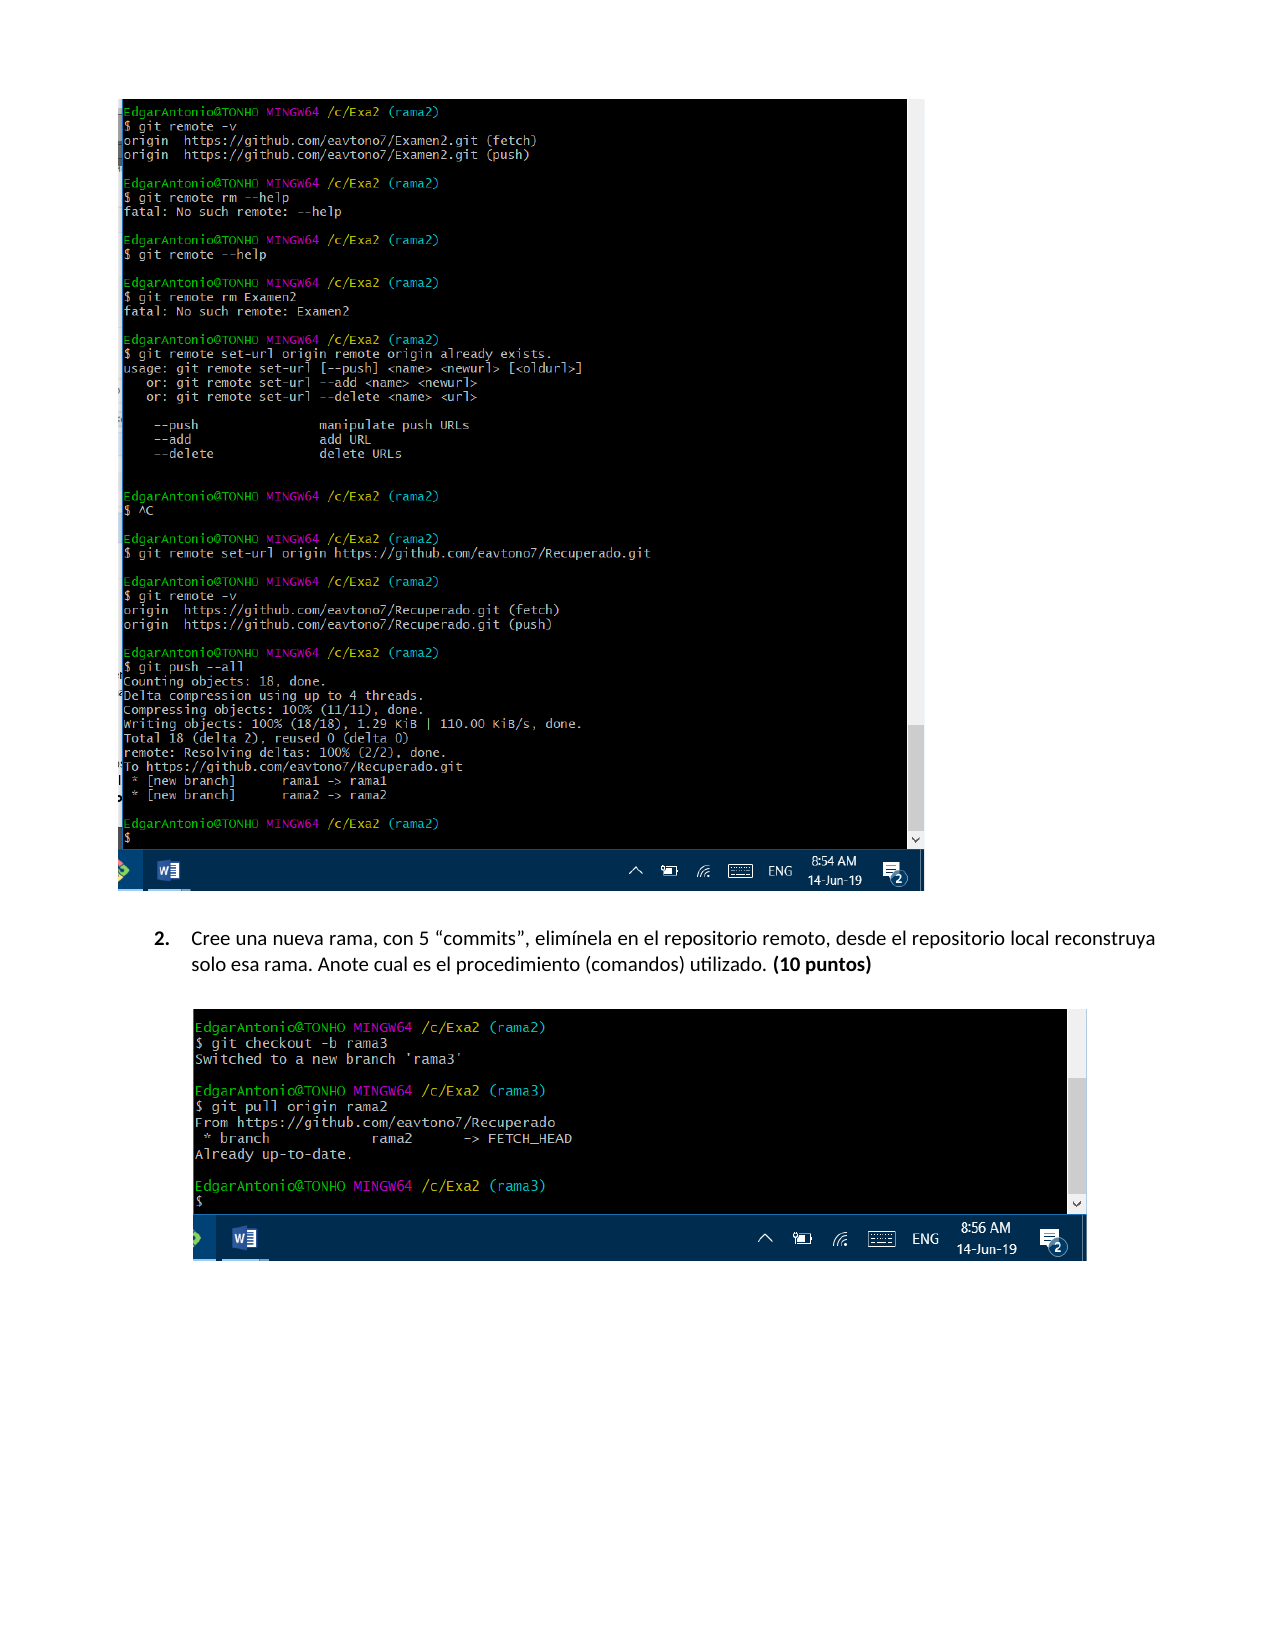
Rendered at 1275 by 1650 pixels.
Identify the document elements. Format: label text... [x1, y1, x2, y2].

picture [193, 1009, 1087, 1261]
picture [118, 99, 925, 891]
list Cree una nueva rama, con 5 “commits”, elimínela en el repositorio remoto, desde el repositorio local reconstruya solo esa rama. Anote cual es el procedimiento (comandos) utilizado. (10 puntos) [154, 925, 1158, 976]
